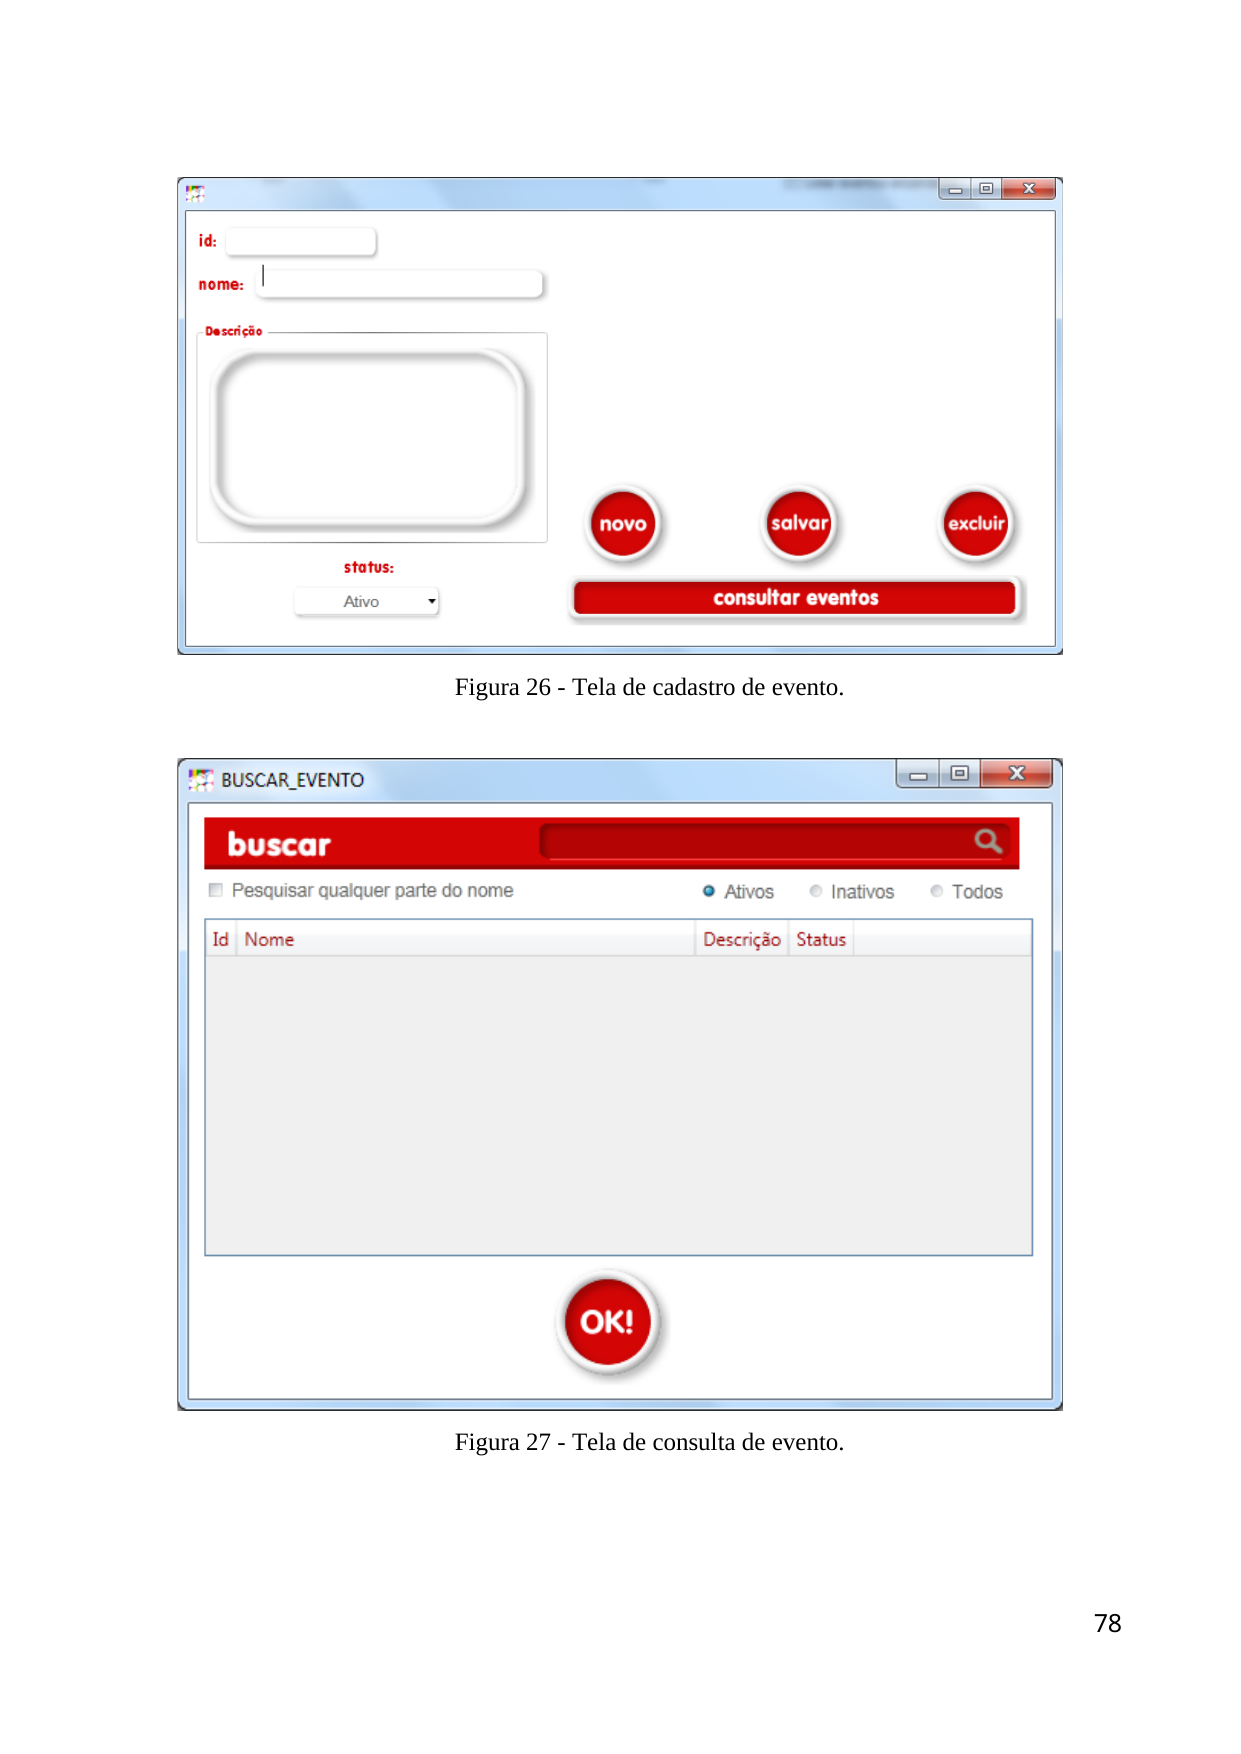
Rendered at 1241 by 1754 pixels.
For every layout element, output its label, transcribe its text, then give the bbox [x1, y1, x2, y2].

text Figura 26 - Tela de cadastro de evento. [177, 672, 1122, 701]
picture [177, 177, 1063, 655]
picture [177, 758, 1063, 1411]
text Figura 27 - Tela de consulta de evento. [177, 1427, 1122, 1456]
